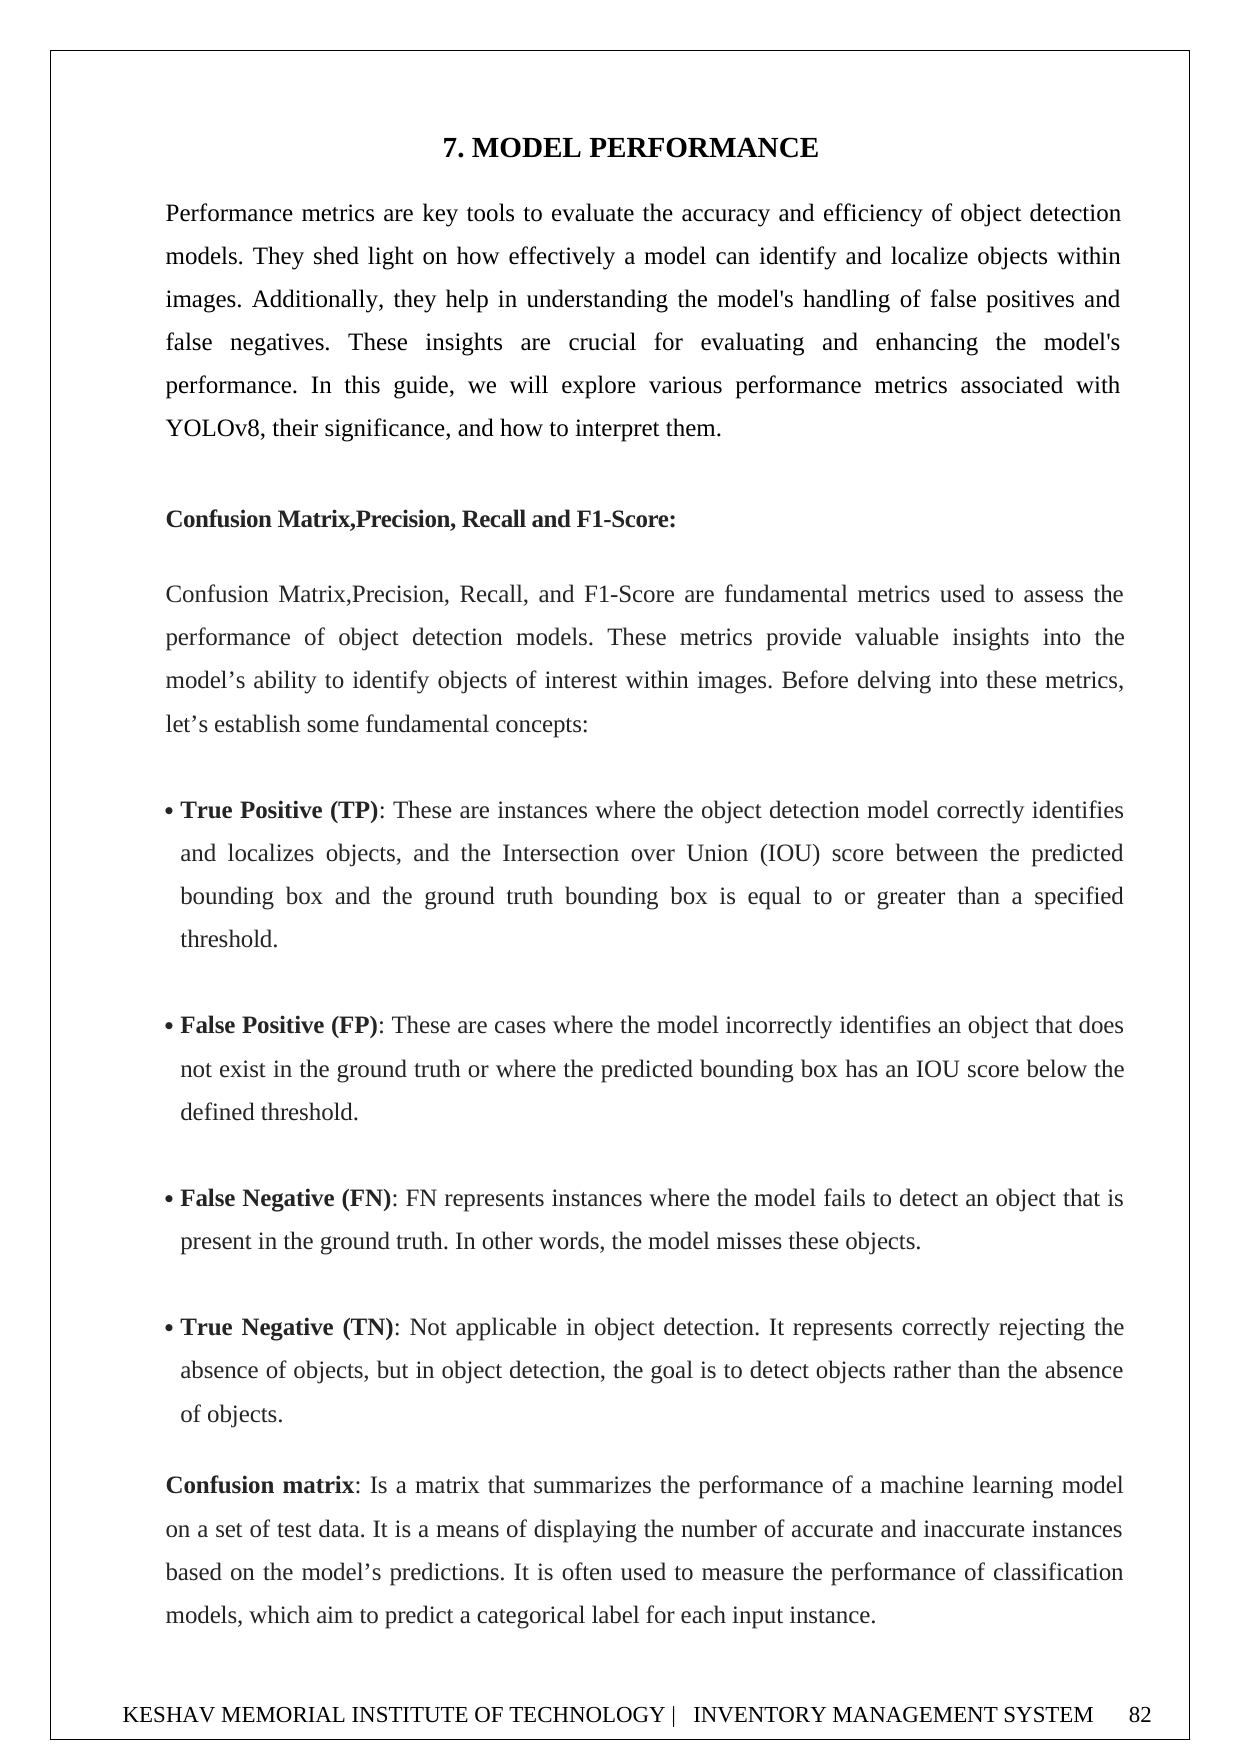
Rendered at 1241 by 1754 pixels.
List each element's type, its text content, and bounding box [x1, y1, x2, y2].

text Confusion Matrix,Precision, Recall and F1-Score: [165, 486, 1152, 532]
list True Positive (TP): These are instances where the object detection model correctly identifies and localizes objects, and the Intersection over Union (IOU) score between the predicted bounding box and the ground truth bounding box is equal to or greater than a specified threshold. [165, 795, 1125, 953]
text 7. MODEL PERFORMANCE [165, 130, 1122, 163]
text Confusion Matrix,Precision, Recall, and F1-Score are fundamental metrics used to assess the performance of object detection models. These metrics provide valuable insights into the model’s ability to identify objects of interest within images. Before delving into these metrics, let’s establish some fundamental concepts: [165, 579, 1125, 737]
list False Positive (FP): These are cases where the model incorrectly identifies an object that does not exist in the ground truth or where the predicted bounding box has an IOU score below the defined threshold. [165, 1011, 1125, 1126]
text Performance metrics are key tools to evaluate the accuracy and efficiency of object detection models. They shed light on how effectively a model can identify and localize objects within images. Additionally, they help in understanding the model's handling of false positives and false negatives. These insights are crucial for evaluating and enhancing the model's performance. In this guide, we will explore various performance metrics associated with YOLOv8, their significance, and how to interpret them. [165, 198, 1122, 442]
list False Negative (FN): FN represents instances where the model fails to detect an object that is present in the ground truth. In other words, the model misses these objects. [165, 1183, 1125, 1255]
text Confusion matrix: Is a matrix that summarizes the performance of a machine learning model on a set of test data. It is a means of displaying the number of accurate and inaccurate instances based on the model’s predictions. It is often used to measure the performance of classification models, which aim to predict a categorical label for each input instance. [165, 1471, 1125, 1629]
list True Negative (TN): Not applicable in object detection. It represents correctly rejecting the absence of objects, but in object detection, the goal is to detect objects rather than the absence of objects. [165, 1312, 1125, 1427]
